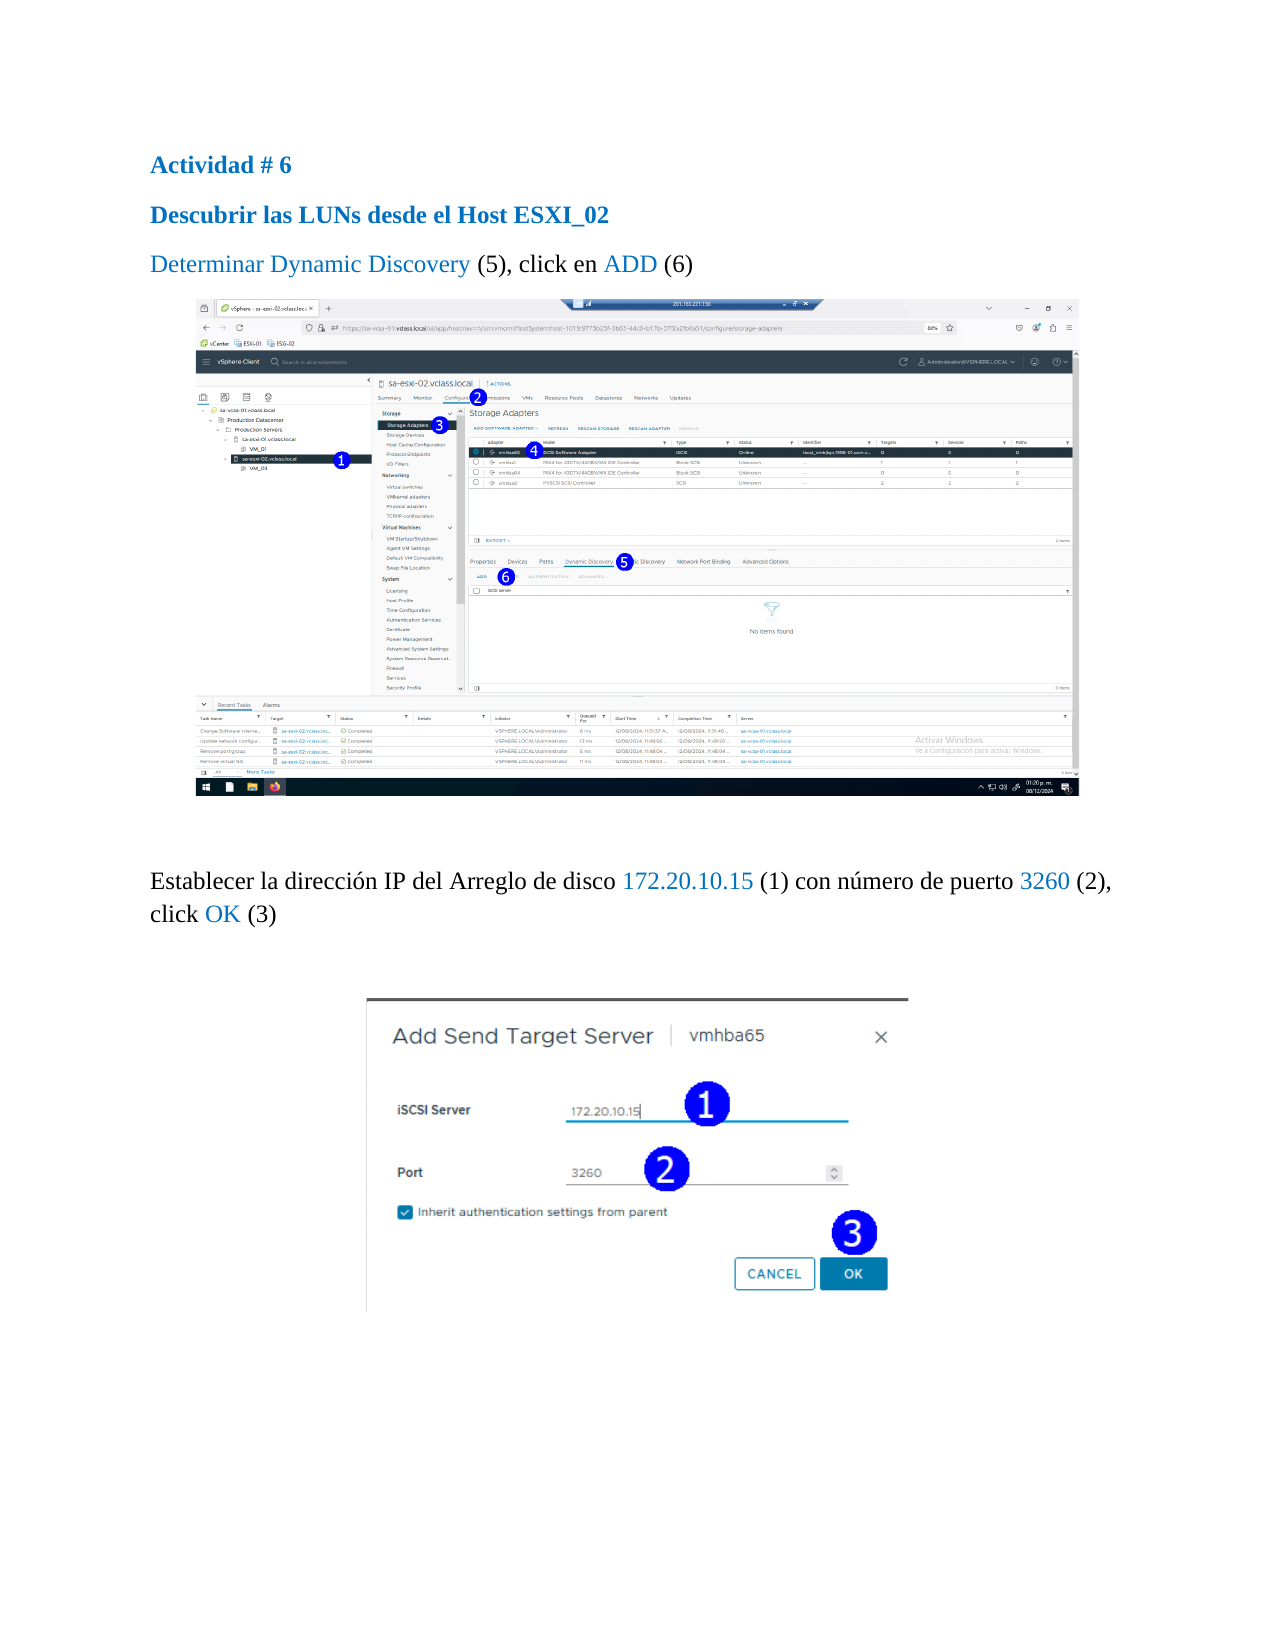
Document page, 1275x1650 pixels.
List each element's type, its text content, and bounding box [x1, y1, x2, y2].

text Actividad # 6 [150, 150, 1125, 179]
text Establecer la dirección IP del Arreglo de disco 172.20.10.15 (1) con número de puerto 3260 (2), click OK (3) [150, 866, 1125, 928]
text Determinar Dynamic Discovery (5), click en ADD (6) [150, 249, 1125, 278]
text Descubrir las LUNs desde el Host ESXI_02 [150, 200, 1125, 228]
picture [195, 299, 1080, 796]
picture [366, 998, 909, 1312]
